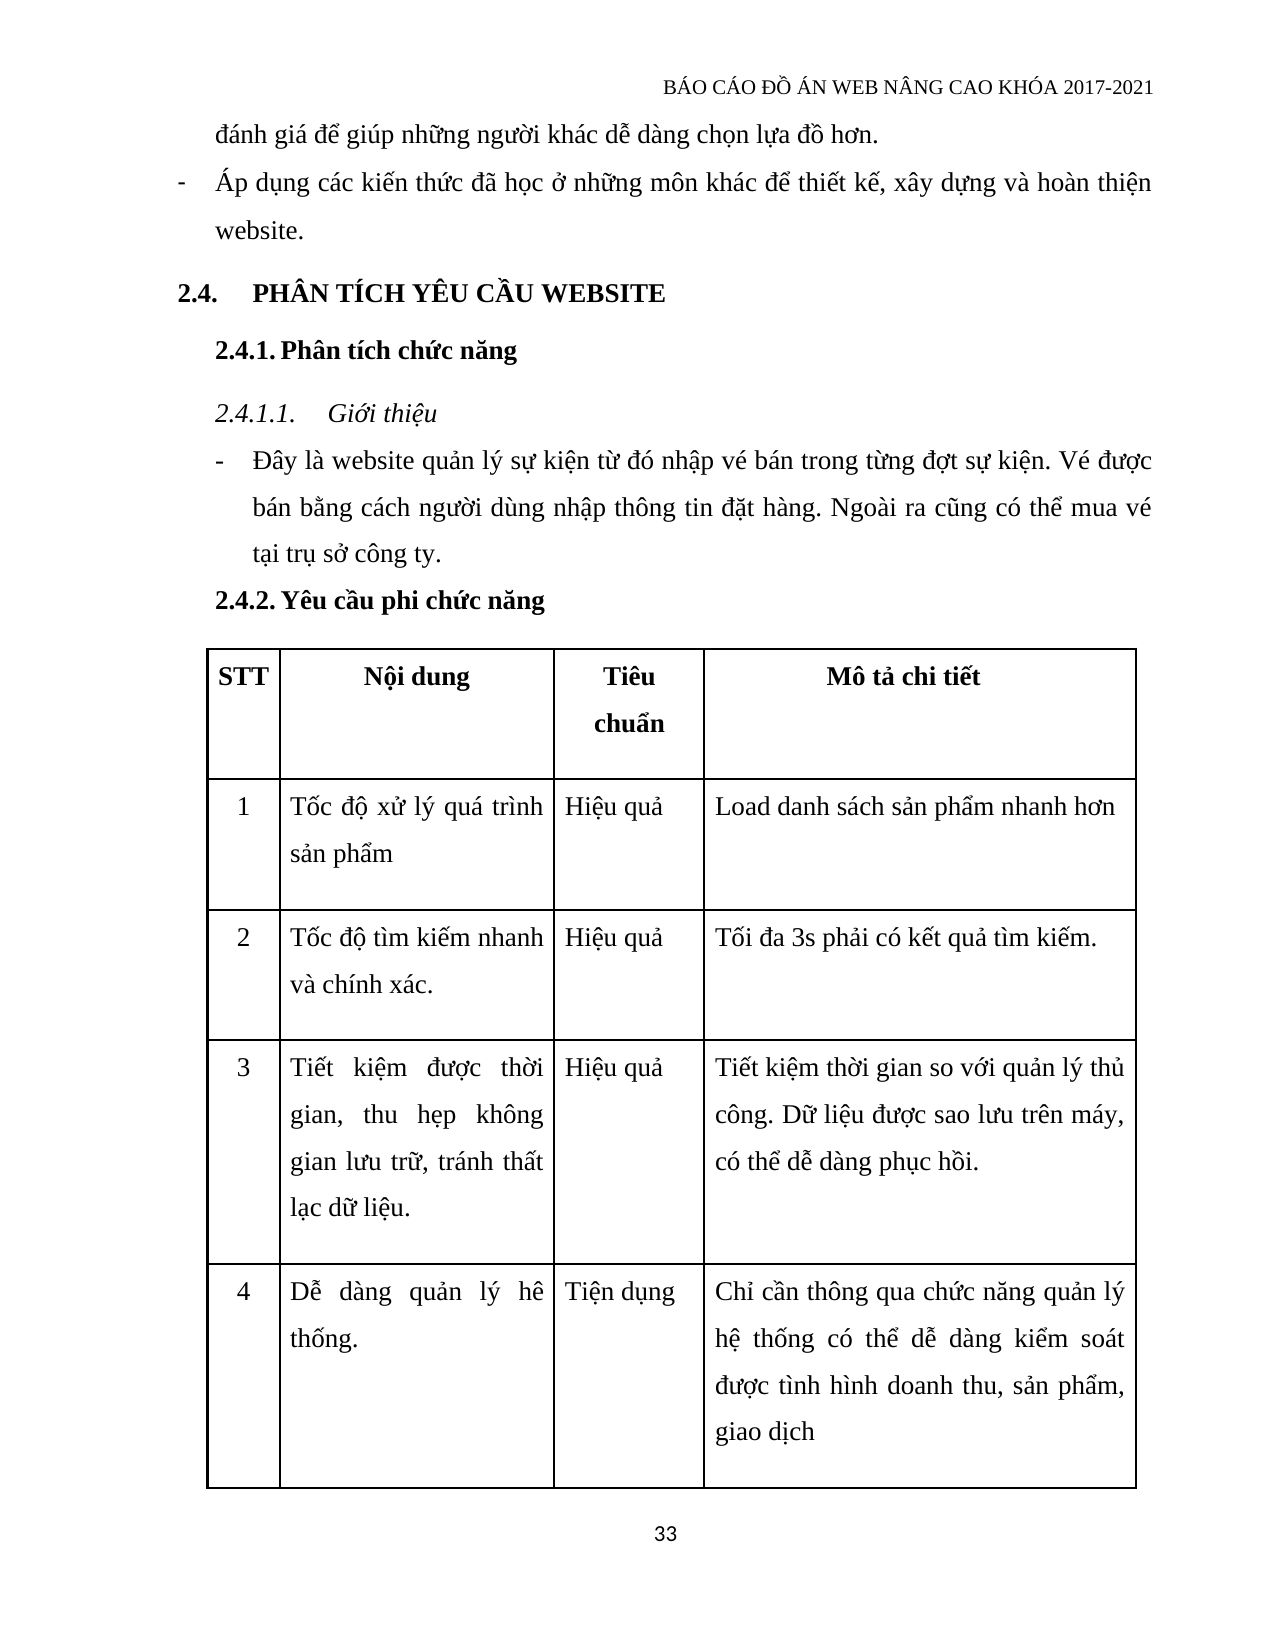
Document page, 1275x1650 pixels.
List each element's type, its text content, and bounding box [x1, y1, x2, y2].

table_header Nội dung [281, 650, 553, 778]
table_cell Tiết kiệm được thời gian, thu hẹp không gian lưu trữ, tránh thất lạc dữ liệu. [281, 1041, 553, 1263]
table_cell Hiệu quả [555, 780, 703, 908]
text PHÂN TÍCH YÊU CẦU WEBSITE [177, 277, 1153, 308]
table_cell Chỉ cần thông qua chức năng quản lý hệ thống có thể dễ dàng kiểm soát được tình hình doanh thu, sản phẩm, giao dịch [705, 1265, 1135, 1487]
table_cell Tốc độ tìm kiếm nhanh và chính xác. [281, 911, 553, 1039]
list Yêu cầu phi chức năng [215, 584, 1153, 615]
table_cell Tiện dụng [555, 1265, 703, 1487]
table_cell Tối đa 3s phải có kết quả tìm kiếm. [705, 911, 1135, 1039]
table_cell 3 [209, 1041, 279, 1263]
table_cell 4 [209, 1265, 279, 1487]
table_cell Dễ dàng quản lý hê thống. [281, 1265, 553, 1487]
table_cell Hiệu quả [555, 911, 703, 1039]
table_cell 1 [209, 780, 279, 908]
list Áp dụng các kiến thức đã học ở những môn khác để thiết kế, xây dựng và hoàn thiện website. [177, 165, 1153, 245]
table_cell 2 [209, 911, 279, 1039]
table_cell Tiết kiệm thời gian so với quản lý thủ công. Dữ liệu được sao lưu trên máy, có thể dễ dàng phục hồi. [705, 1041, 1135, 1263]
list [177, 118, 1153, 150]
table_header Tiêu chuẩn [555, 650, 703, 778]
list Đây là website quản lý sự kiện từ đó nhập vé bán trong từng đợt sự kiện. Vé được bán bằng cách người dùng nhập thông tin đặt hàng. Ngoài ra cũng có thể mua vé tại trụ sở công ty. [215, 444, 1153, 569]
table_cell Hiệu quả [555, 1041, 703, 1263]
table_cell Load danh sách sản phẩm nhanh hơn [705, 780, 1135, 908]
table_cell Tốc độ xử lý quá trình sản phẩm [281, 780, 553, 908]
table_header STT [209, 650, 279, 778]
table_header Mô tả chi tiết [705, 650, 1135, 778]
list Phân tích chức năng [215, 334, 1153, 365]
subtitle Giới thiệu [215, 397, 1153, 429]
